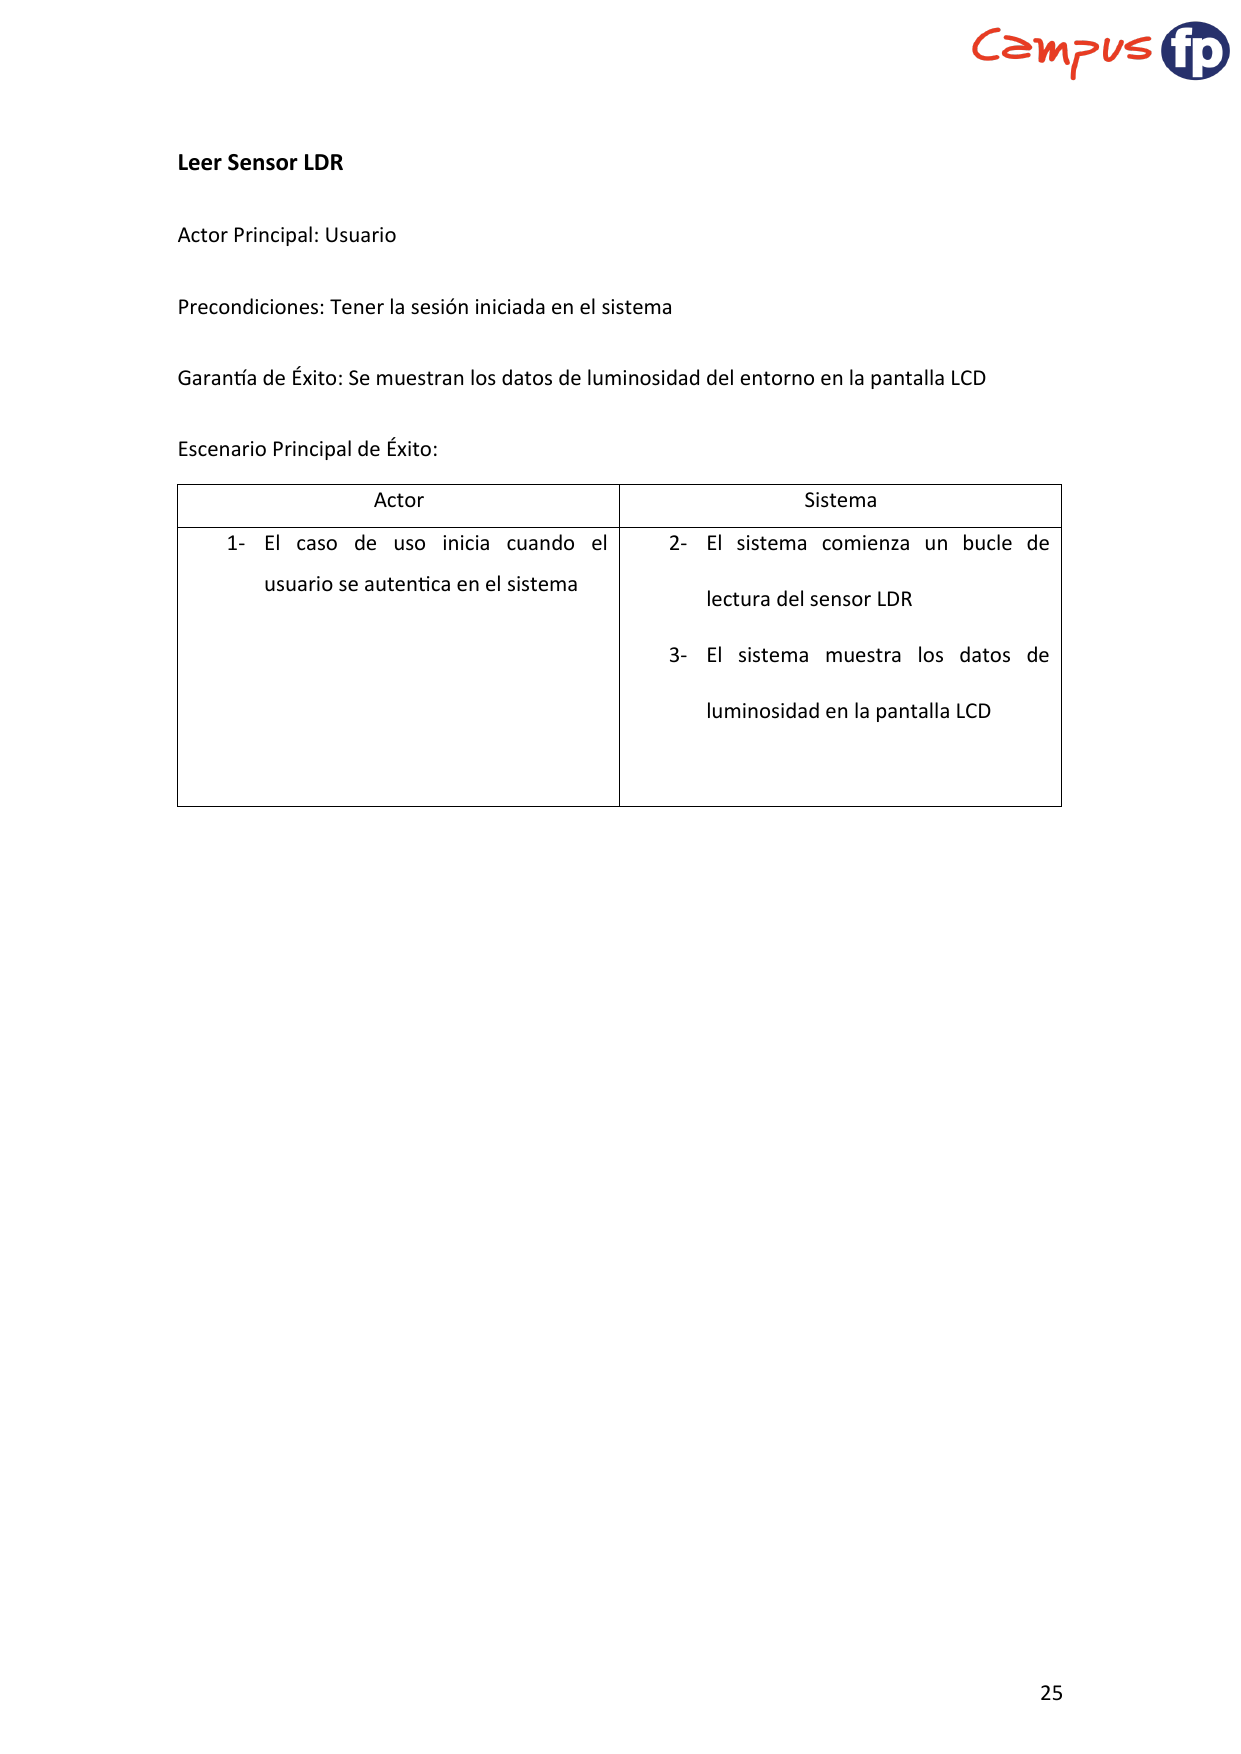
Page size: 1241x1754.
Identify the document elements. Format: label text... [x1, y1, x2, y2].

table_cell El caso de uso inicia cuando el usuario se autentica en el sistema [178, 528, 619, 806]
subtitle Leer Sensor LDR [177, 146, 1063, 176]
table_header Sistema [620, 485, 1061, 527]
table_cell El sistema comienza un bucle de lectura del sensor LDR El sistema muestra los datos de luminosidad en la pantalla LCD [620, 528, 1061, 806]
text Garantía de Éxito: Se muestran los datos de luminosidad del entorno en la pantalla LCD [177, 363, 1063, 391]
table_header Actor [178, 485, 619, 527]
picture [962, 0, 1241, 101]
text Precondiciones: Tener la sesión iniciada en el sistema [177, 292, 1063, 320]
text Actor Principal: Usuario [177, 221, 1063, 249]
text Escenario Principal de Éxito: [177, 434, 1063, 462]
